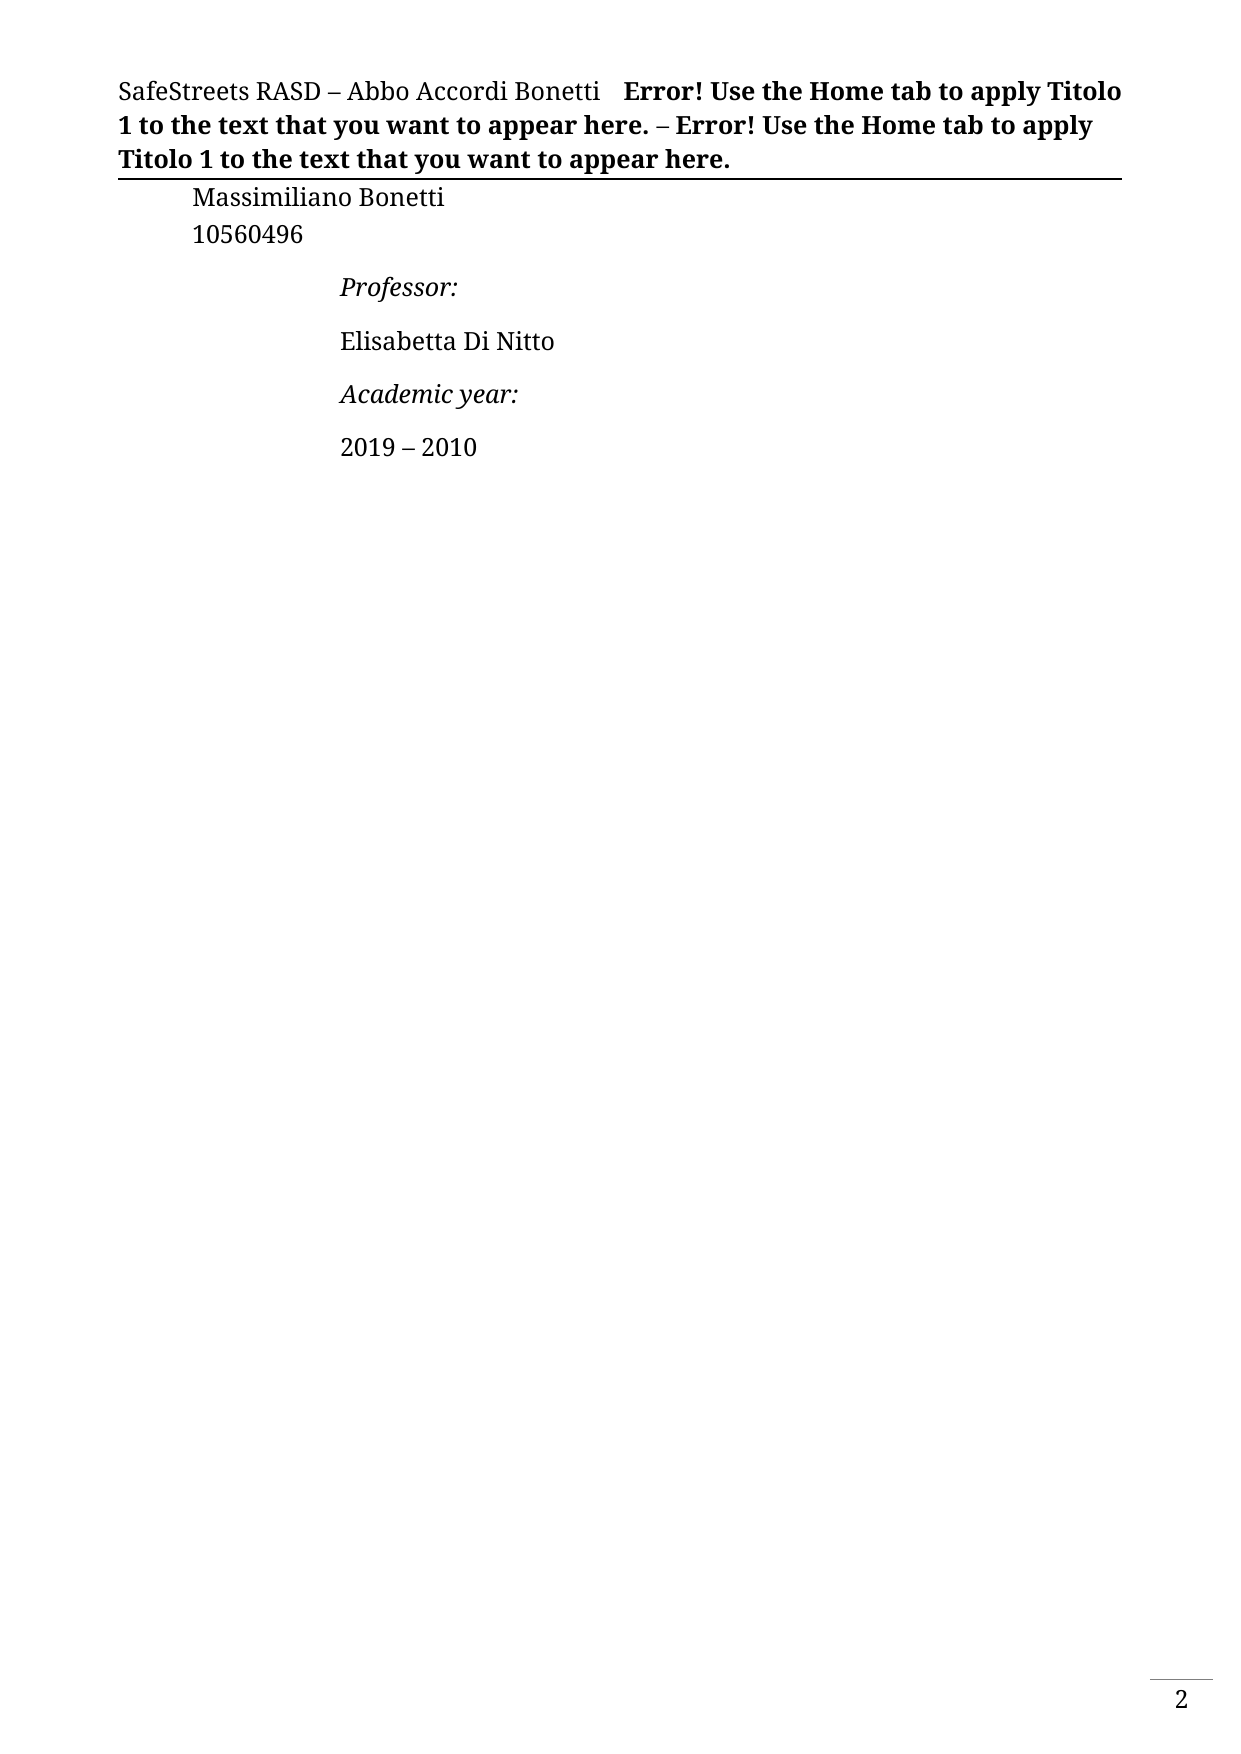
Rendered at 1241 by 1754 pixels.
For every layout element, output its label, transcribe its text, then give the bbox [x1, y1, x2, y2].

text Massimiliano Bonetti 10560496 [118, 180, 583, 250]
text Elisabetta Di Nitto [118, 323, 583, 357]
text 2019 – 2010 [118, 430, 583, 464]
text Academic year: [118, 377, 583, 411]
text Professor: [118, 270, 583, 304]
